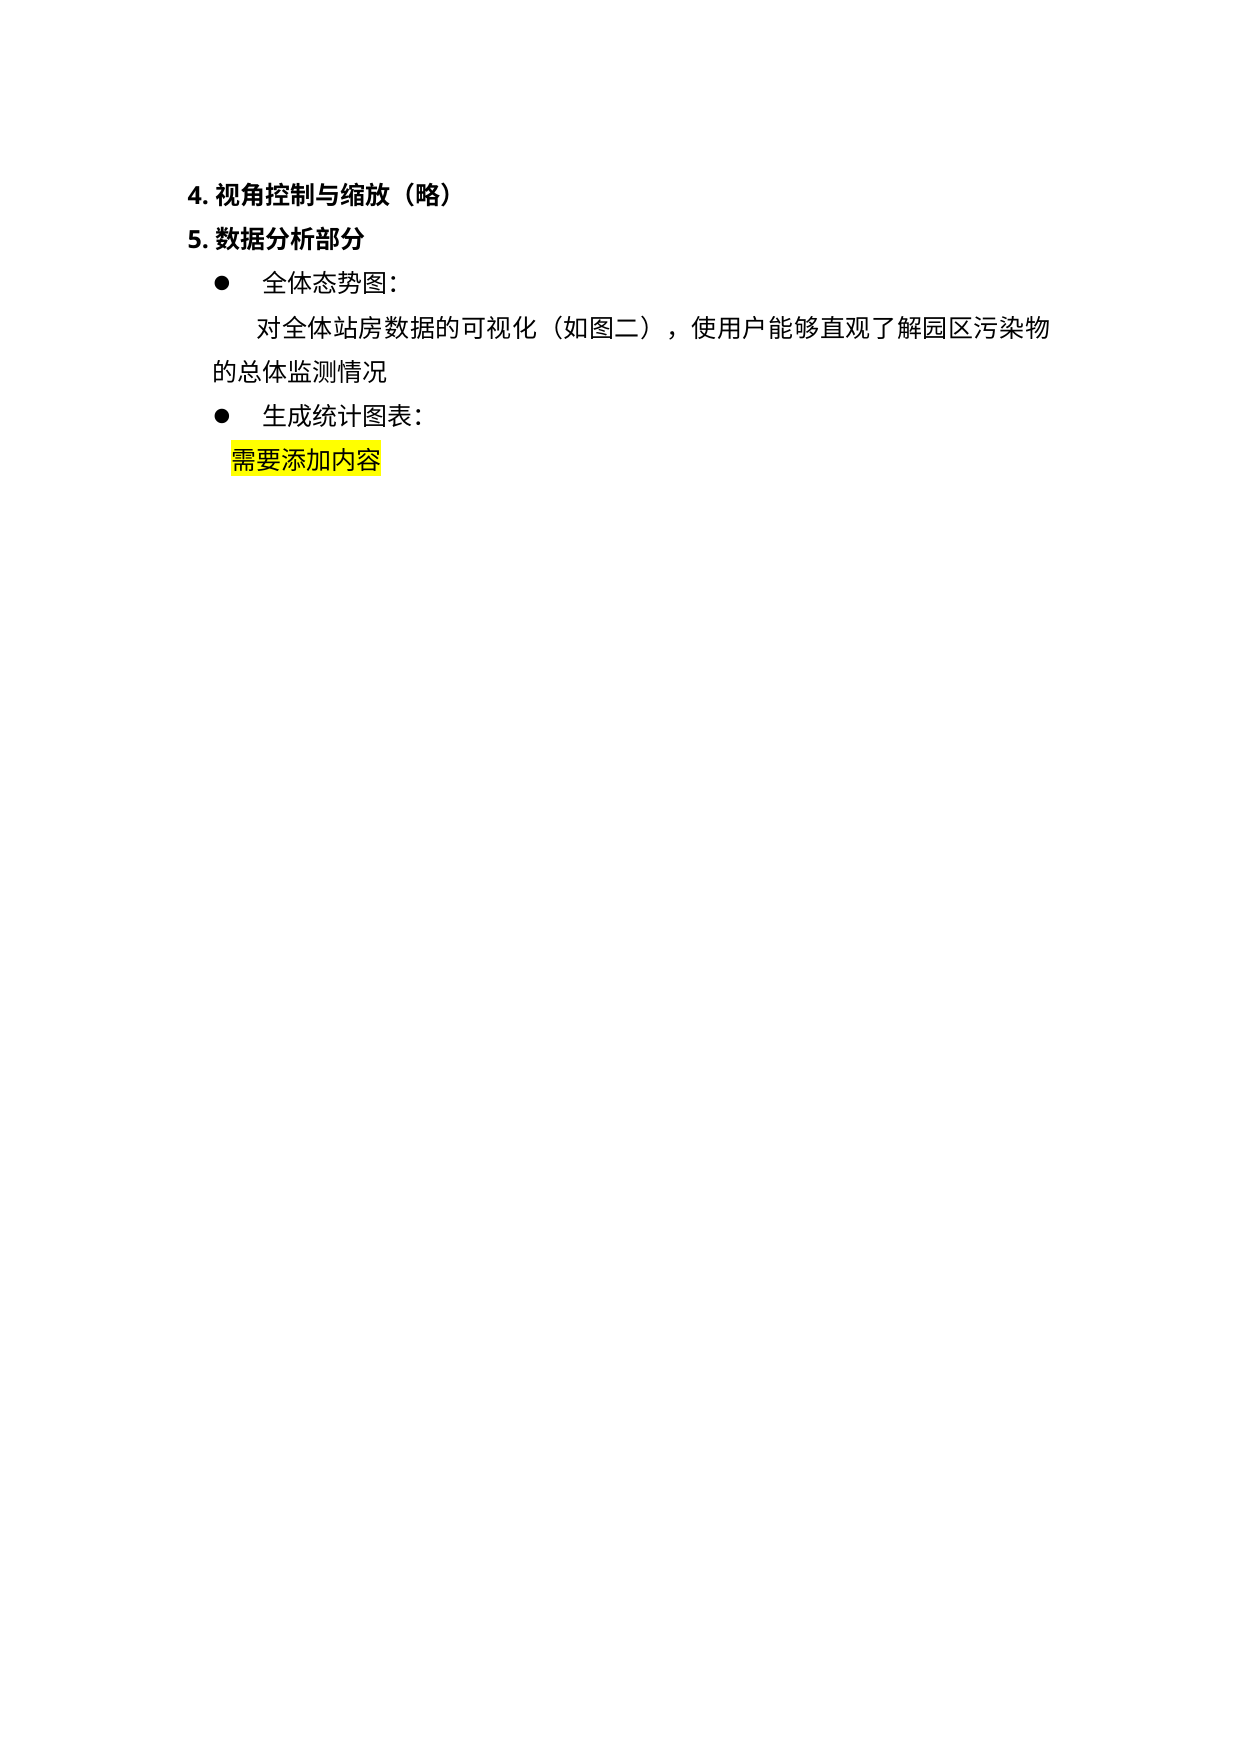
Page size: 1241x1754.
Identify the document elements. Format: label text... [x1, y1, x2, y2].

text 对全体站房数据的可视化（如图二），使用户能够直观了解园区污染物的总体监测情况 [212, 304, 1053, 392]
list 全体态势图： [212, 260, 1053, 304]
text 5. 数据分析部分 [187, 216, 1053, 260]
list 生成统计图表： [212, 392, 1053, 436]
text 需要添加内容 [212, 436, 1053, 480]
text 4. 视角控制与缩放（略） [187, 172, 1053, 216]
